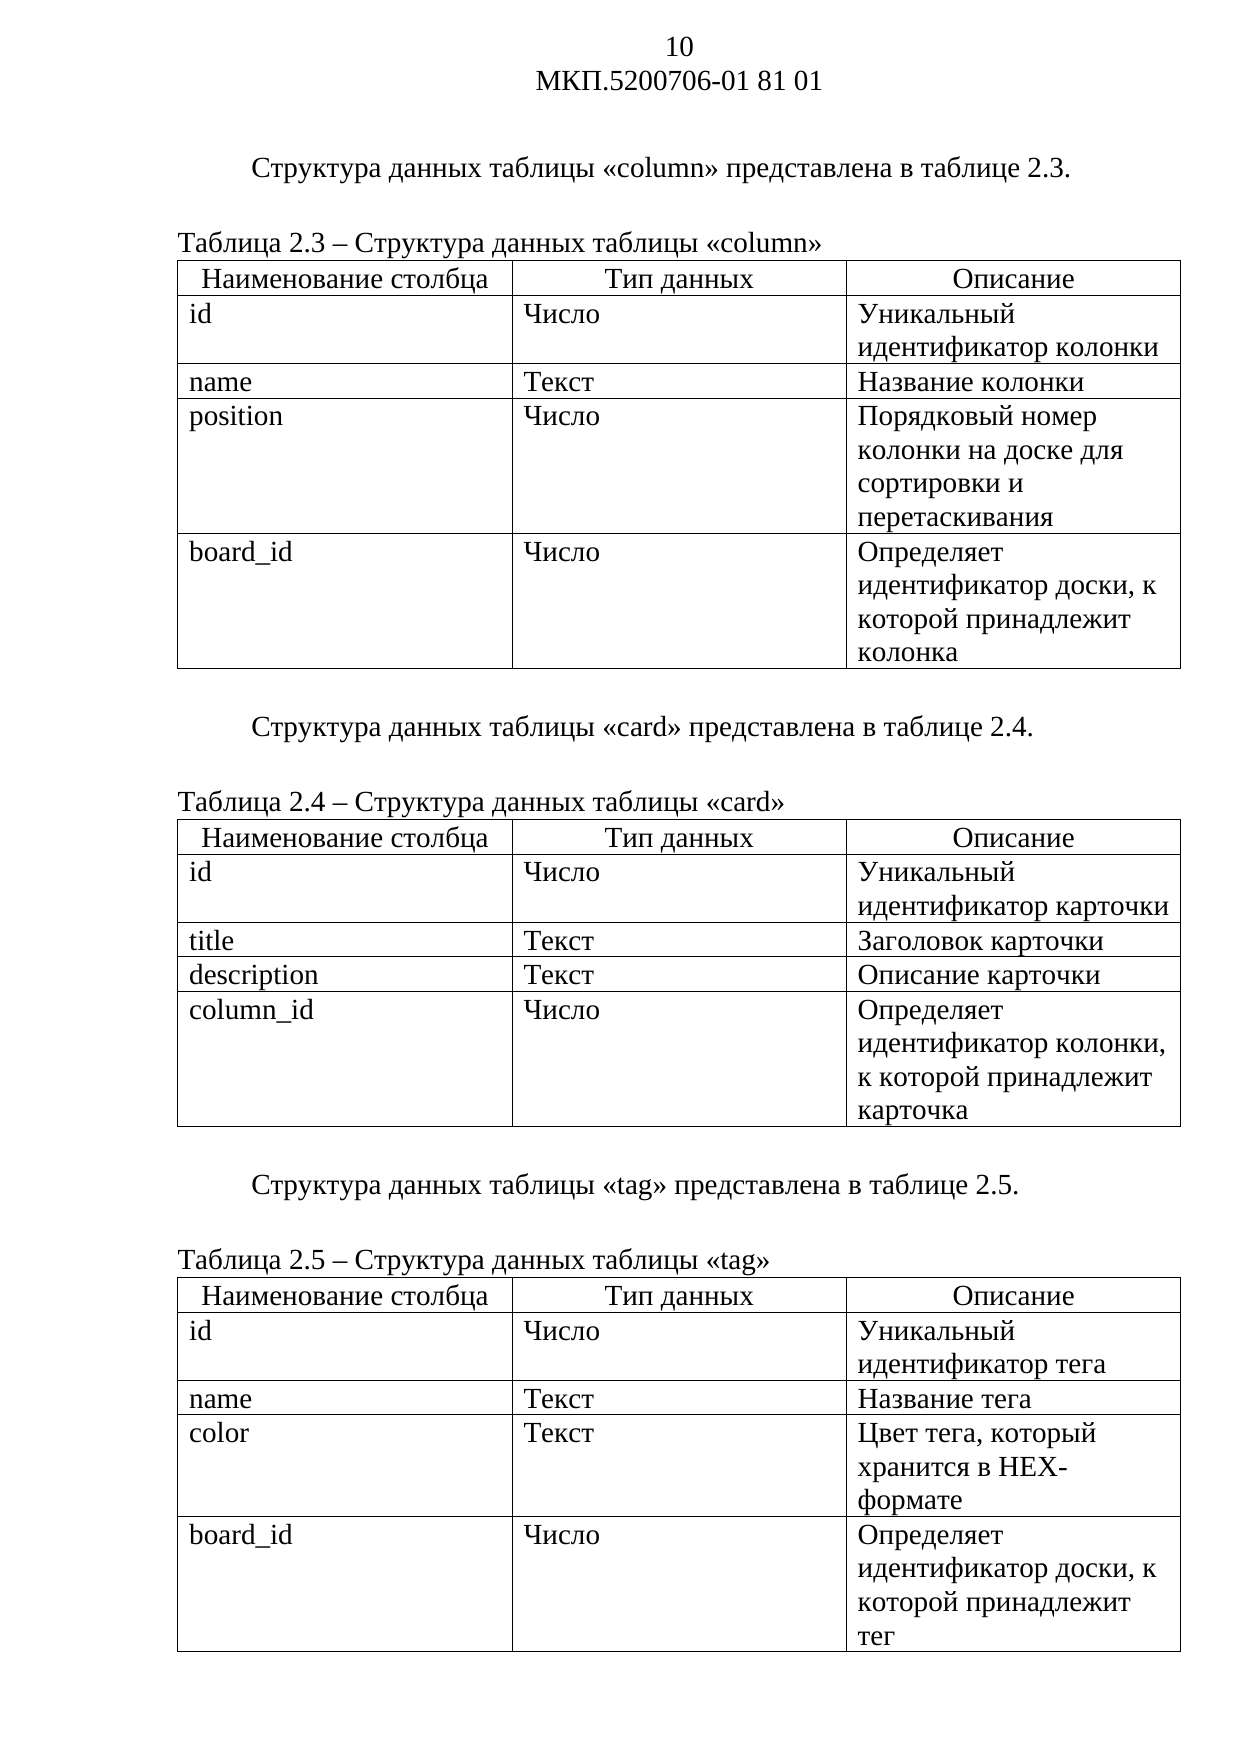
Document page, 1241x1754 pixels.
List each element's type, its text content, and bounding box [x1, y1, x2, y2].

table_cell name [178, 1381, 512, 1414]
table_cell Уникальный идентификатор тега [847, 1313, 1180, 1380]
table_header Тип данных [513, 261, 846, 295]
table_header Наименование столбца [178, 1278, 512, 1312]
text Структура данных таблицы «tag» представлена в таблице 2.5. [177, 1164, 1181, 1202]
table_cell Заголовок карточки [847, 923, 1180, 956]
table_cell board_id [178, 1517, 512, 1651]
table_cell Текст [513, 923, 846, 956]
table_cell Уникальный идентификатор колонки [847, 296, 1180, 363]
table_cell name [178, 364, 512, 397]
table_cell Число [513, 399, 846, 533]
table_cell Число [513, 1517, 846, 1651]
table_cell Определяет идентификатор колонки, к которой принадлежит карточка [847, 992, 1180, 1126]
table_cell position [178, 399, 512, 533]
table_header Описание [847, 261, 1180, 295]
table_cell Определяет идентификатор доски, к которой принадлежит тег [847, 1517, 1180, 1651]
table_cell board_id [178, 534, 512, 668]
table_cell Описание карточки [847, 957, 1180, 991]
table_header Наименование столбца [178, 261, 512, 295]
table_cell Число [513, 296, 846, 363]
table_cell color [178, 1415, 512, 1516]
table_cell title [178, 923, 512, 956]
table_cell Текст [513, 1415, 846, 1516]
table_cell Порядковый номер колонки на доске для сортировки и перетаскивания [847, 399, 1180, 533]
table_cell Цвет тега, который хранится в HEX-формате [847, 1415, 1180, 1516]
table_cell Число [513, 534, 846, 668]
table_cell id [178, 855, 512, 922]
table_cell id [178, 1313, 512, 1380]
table_cell Текст [513, 1381, 846, 1414]
table_cell Определяет идентификатор доски, к которой принадлежит колонка [847, 534, 1180, 668]
table_cell Число [513, 1313, 846, 1380]
text Структура данных таблицы «card» представлена в таблице 2.4. [177, 706, 1181, 744]
table_cell id [178, 296, 512, 363]
table_header Наименование столбца [178, 820, 512, 853]
text Таблица 2.3 – Структура данных таблицы «column» [177, 223, 1181, 260]
table_cell Текст [513, 957, 846, 991]
text Таблица 2.4 – Структура данных таблицы «card» [177, 781, 1181, 819]
table_cell description [178, 957, 512, 991]
text Структура данных таблицы «column» представлена в таблице 2.3. [177, 148, 1181, 185]
text Таблица 2.5 – Структура данных таблицы «tag» [177, 1239, 1181, 1277]
table_cell Уникальный идентификатор карточки [847, 855, 1180, 922]
table_header Описание [847, 1278, 1180, 1312]
table_header Описание [847, 820, 1180, 853]
table_cell column_id [178, 992, 512, 1126]
table_cell Текст [513, 364, 846, 397]
table_cell Число [513, 992, 846, 1126]
table_cell Название тега [847, 1381, 1180, 1414]
table_header Тип данных [513, 1278, 846, 1312]
table_cell Название колонки [847, 364, 1180, 397]
table_cell Число [513, 855, 846, 922]
table_header Тип данных [513, 820, 846, 853]
